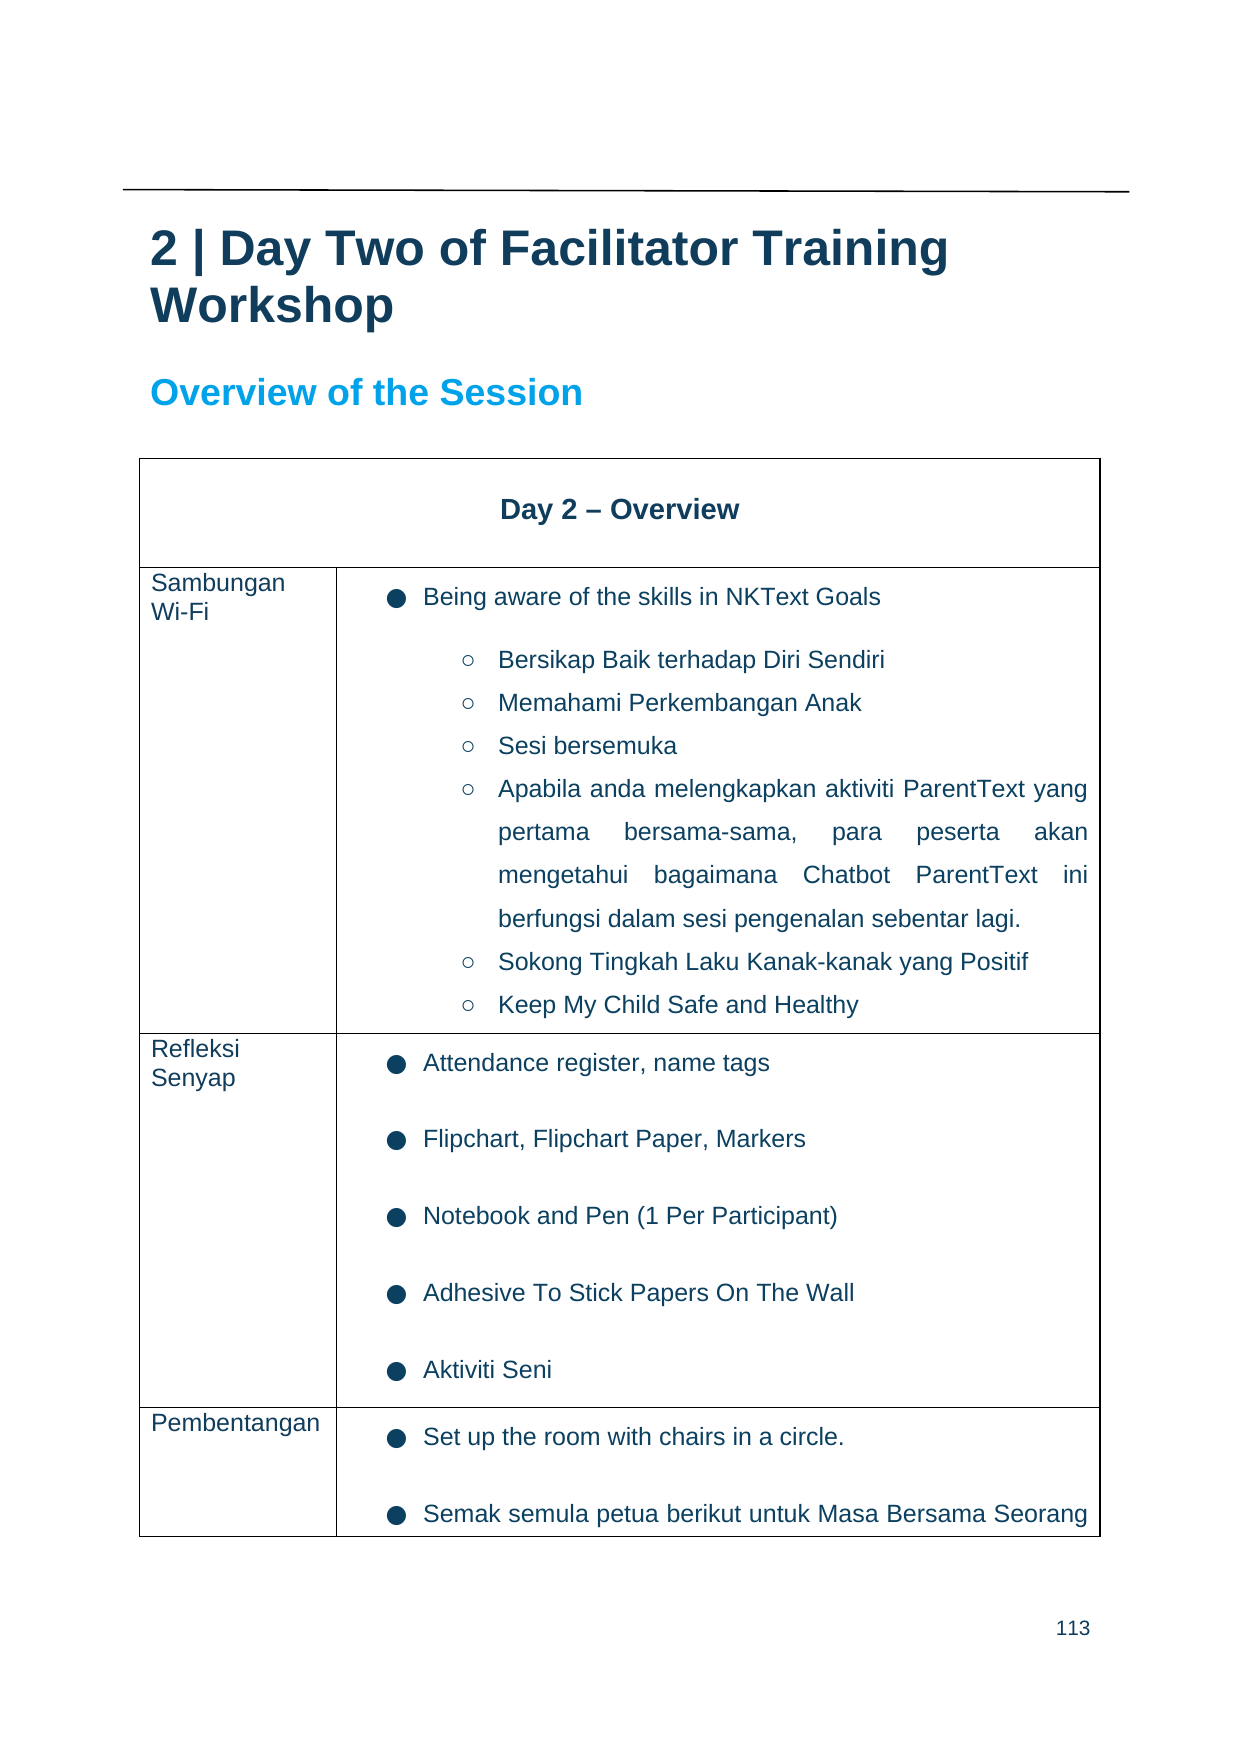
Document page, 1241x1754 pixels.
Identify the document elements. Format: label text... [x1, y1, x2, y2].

table_cell Pembentangan [140, 1408, 336, 1536]
table_cell Refleksi Senyap [140, 1034, 336, 1407]
table_cell Attendance register, name tags Flipchart, Flipchart Paper, Markers Notebook and Pen (1 Per Participant) Adhesive To Stick Papers On The Wall Aktiviti Seni [337, 1034, 1099, 1407]
subtitle 2 | Day Two of Facilitator Training Workshop [150, 218, 1090, 333]
table_cell Sambungan Wi-Fi [140, 568, 336, 1033]
table_cell Being aware of the skills in NKText Goals Bersikap Baik terhadap Diri Sendiri Memahami Perkembangan Anak Sesi bersemuka Apabila anda melengkapkan aktiviti ParentText yang pertama bersama-sama, para peserta akan mengetahui bagaimana Chatbot ParentText ini berfungsi dalam sesi pengenalan sebentar lagi. Sokong Tingkah Laku Kanak-kanak yang Positif Keep My Child Safe and Healthy [337, 568, 1099, 1033]
subtitle Overview of the Session [150, 371, 1090, 414]
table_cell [337, 1408, 1099, 1536]
table_header Day 2 – Overview [140, 459, 1099, 567]
